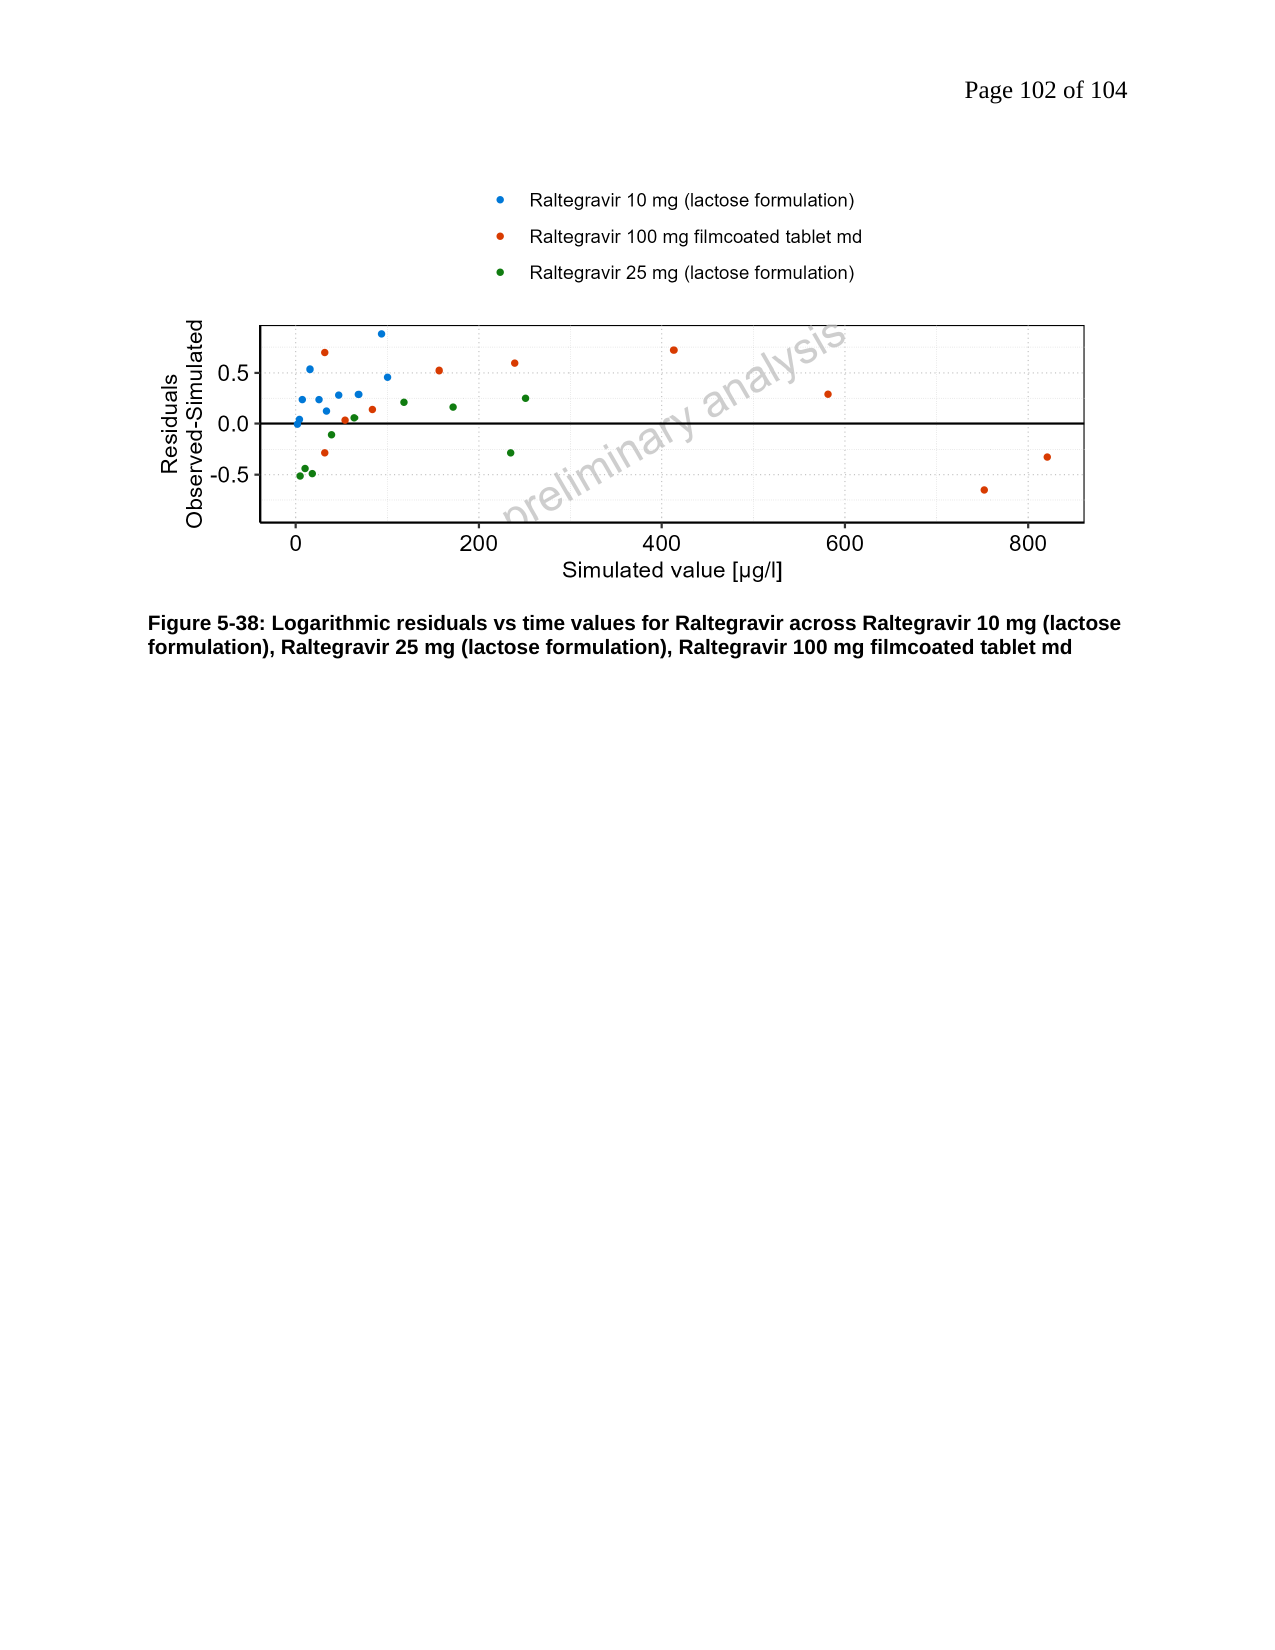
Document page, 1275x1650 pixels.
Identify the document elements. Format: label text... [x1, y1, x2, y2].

text Figure 5-38: Logarithmic residuals vs time values for Raltegravir across Raltegravir 10 mg (lactose formulation), Raltegravir 25 mg (lactose formulation), Raltegravir 100 mg filmcoated tablet md [148, 611, 1127, 659]
picture [147, 147, 1096, 591]
